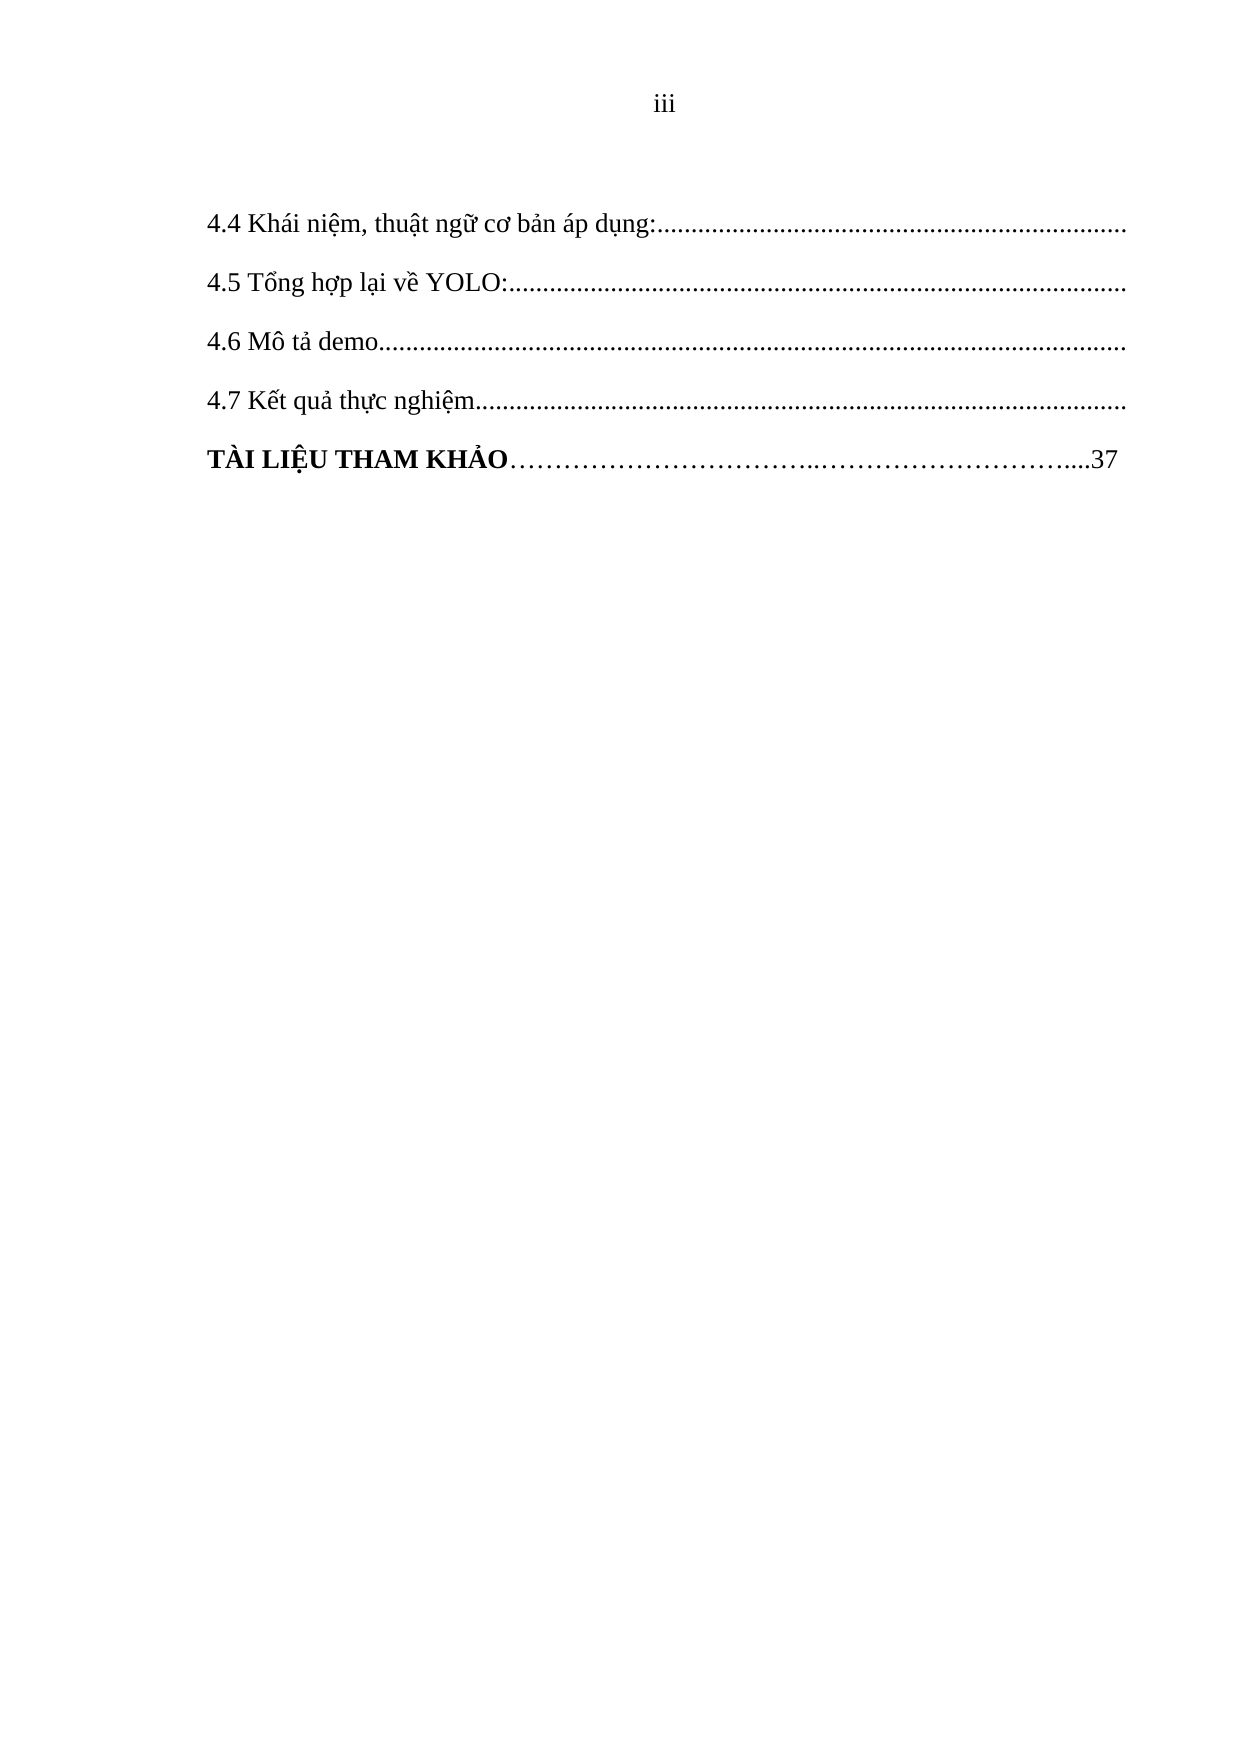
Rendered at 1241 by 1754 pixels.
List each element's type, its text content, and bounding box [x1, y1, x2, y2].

text 4.4 Khái niệm, thuật ngữ cơ bản áp dụng: 24 [207, 207, 1122, 238]
text 4.6 Mô tả demo 27 [207, 325, 1122, 356]
text 4.5 Tổng hợp lại về YOLO: 25 [207, 266, 1122, 297]
text TÀI LIỆU THAM KHẢO……………………………..………………………....37 [207, 443, 1122, 474]
text 4.7 Kết quả thực nghiệm 35 [207, 384, 1122, 415]
